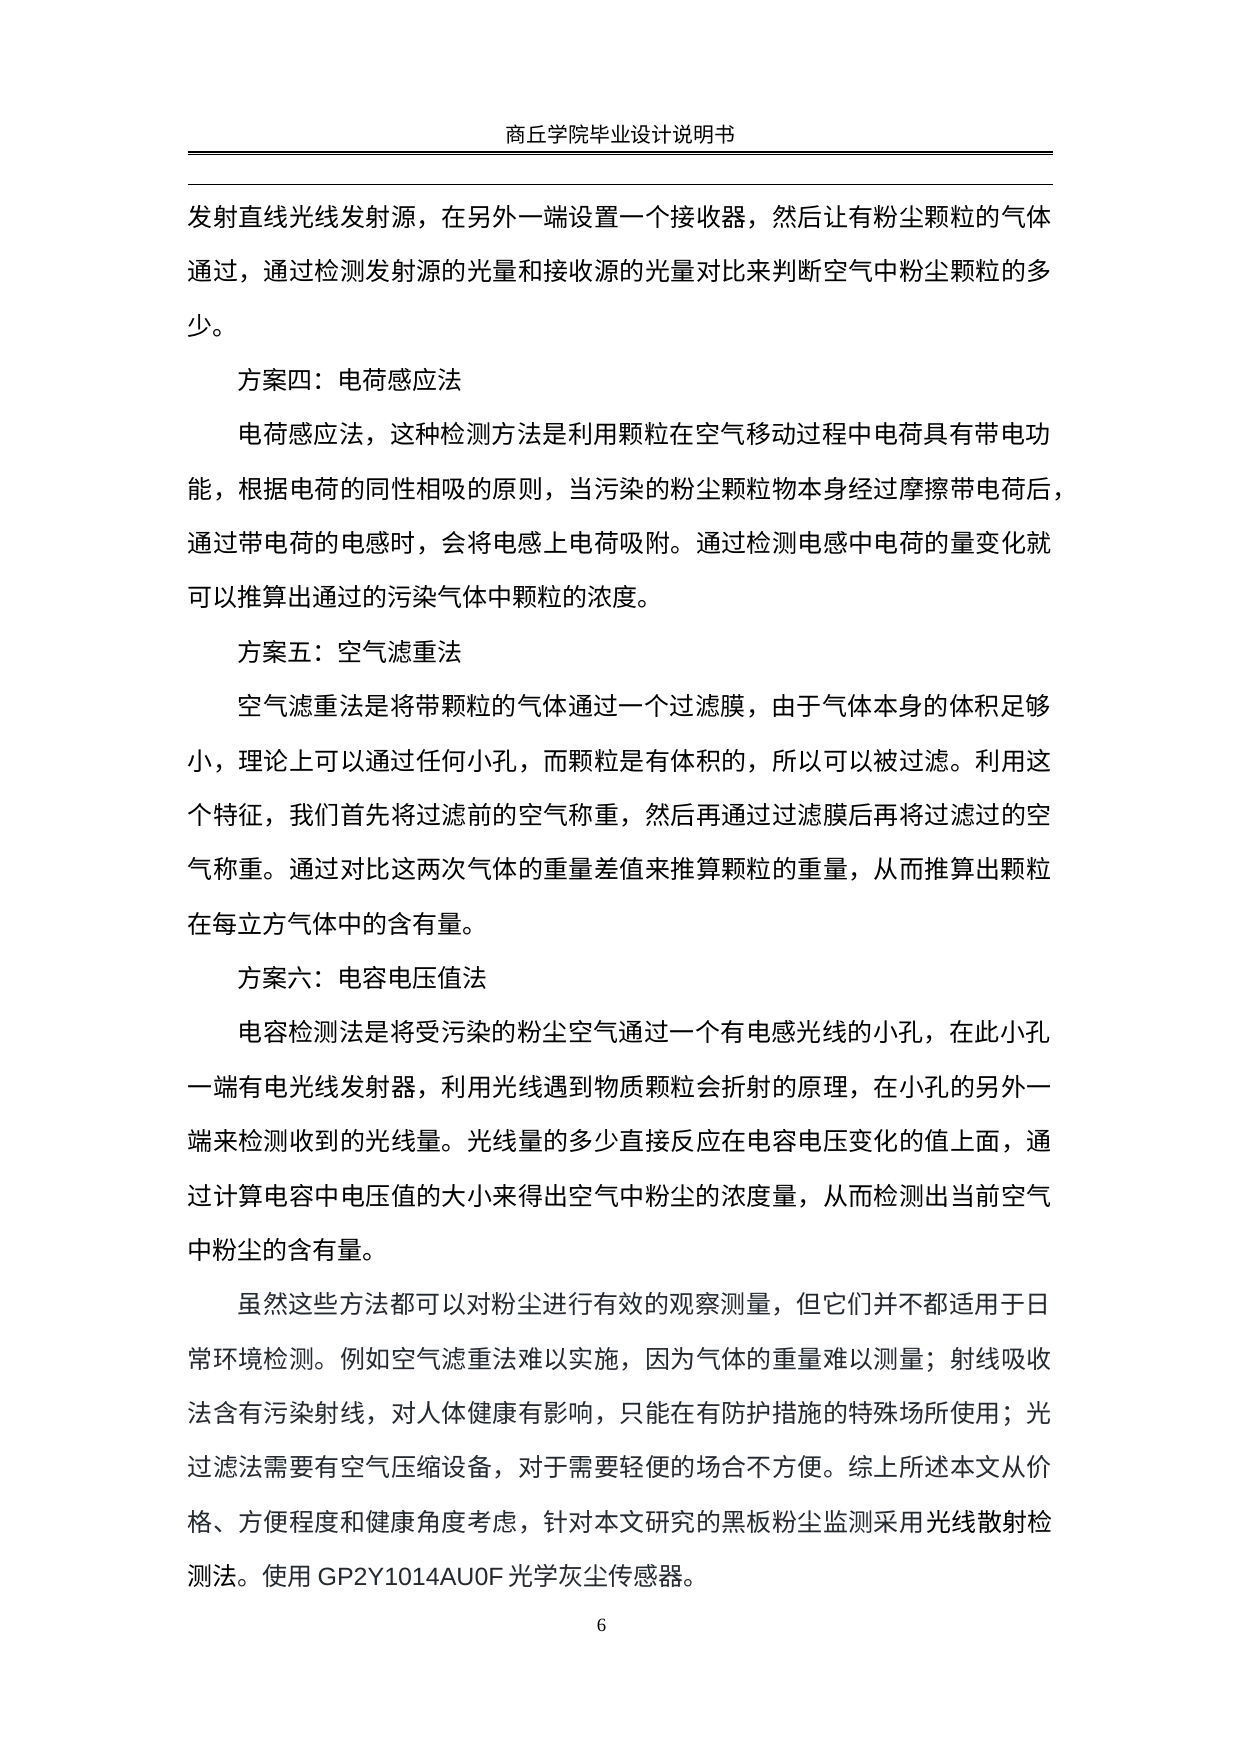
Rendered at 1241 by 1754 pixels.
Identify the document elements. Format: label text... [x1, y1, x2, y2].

text 虽然这些方法都可以对粉尘进行有效的观察测量，但它们并不都适用于日常环境检测。例如空气滤重法难以实施，因为气体的重量难以测量；射线吸收法含有污染射线，对人体健康有影响，只能在有防护措施的特殊场所使用；光过滤法需要有空气压缩设备，对于需要轻便的场合不方便。综上所述本文从价格、方便程度和健康角度考虑，针对本文研究的黑板粉尘监测采用光线散射检测法。使用GP2Y1014AU0F光学灰尘传感器。 [187, 1285, 1053, 1593]
text 电荷感应法，这种检测方法是利用颗粒在空气移动过程中电荷具有带电功能，根据电荷的同性相吸的原则，当污染的粉尘颗粒物本身经过摩擦带电荷后，通过带电荷的电感时，会将电感上电荷吸附。通过检测电感中电荷的量变化就可以推算出通过的污染气体中颗粒的浓度。 [187, 415, 1053, 614]
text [187, 197, 1053, 342]
text 空气滤重法是将带颗粒的气体通过一个过滤膜，由于气体本身的体积足够小，理论上可以通过任何小孔，而颗粒是有体积的，所以可以被过滤。利用这个特征，我们首先将过滤前的空气称重，然后再通过过滤膜后再将过滤过的空气称重。通过对比这两次气体的重量差值来推算颗粒的重量，从而推算出颗粒在每立方气体中的含有量。 [187, 687, 1053, 940]
text 方案六：电容电压值法 [187, 958, 1053, 995]
text 方案五：空气滤重法 [187, 632, 1053, 668]
text 电容检测法是将受污染的粉尘空气通过一个有电感光线的小孔，在此小孔一端有电光线发射器，利用光线遇到物质颗粒会折射的原理，在小孔的另外一端来检测收到的光线量。光线量的多少直接反应在电容电压变化的值上面，通过计算电容中电压值的大小来得出空气中粉尘的浓度量，从而检测出当前空气中粉尘的含有量。 [187, 1013, 1053, 1267]
text 方案四：电荷感应法 [187, 360, 1053, 397]
